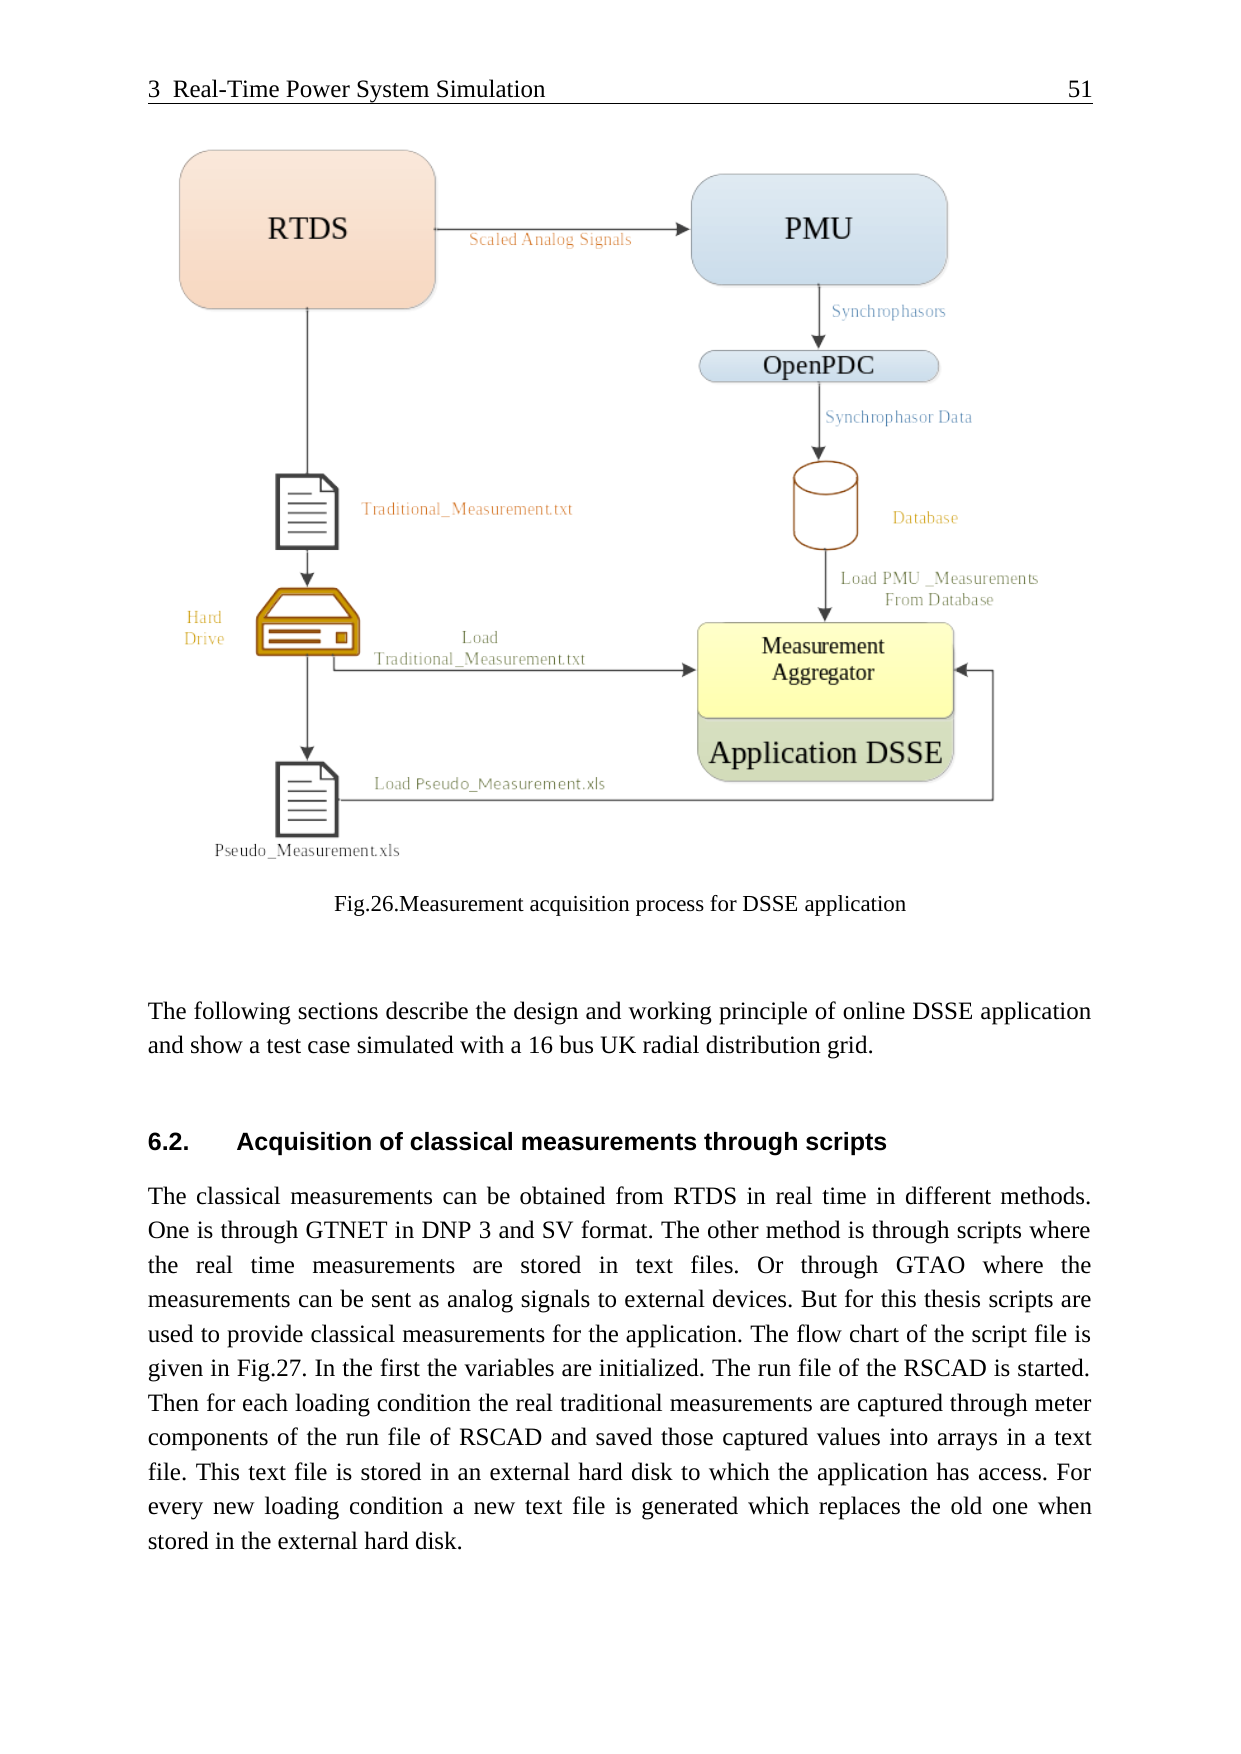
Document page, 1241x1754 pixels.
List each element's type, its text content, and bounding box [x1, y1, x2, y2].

text Fig.26.Measurement acquisition process for DSSE application [148, 889, 1093, 916]
text The classical measurements can be obtained from RTDS in real time in different methods. One is through GTNET in DNP 3 and SV format. The other method is through scripts where the real time measurements are stored in text files. Or through GTAO where the measurements can be sent as analog signals to external devices. But for this thesis scripts are used to provide classical measurements for the application. The flow chart of the script file is given in Fig.27. In the first the variables are initialized. The run file of the RSCAD is started. Then for each loading condition the real traditional measurements are captured through meter components of the run file of RSCAD and saved those captured values into arrays in a text file. This text file is stored in an external hard disk to which the application has access. For every new loading condition a new text file is generated which replaces the old one when stored in the external hard disk. [148, 1181, 1093, 1555]
text The following sections describe the design and working principle of online DSSE application and show a test case simulated with a 16 bus UK radial distribution grid. [148, 996, 1093, 1059]
title Acquisition of classical measurements through scripts [148, 1127, 1093, 1156]
